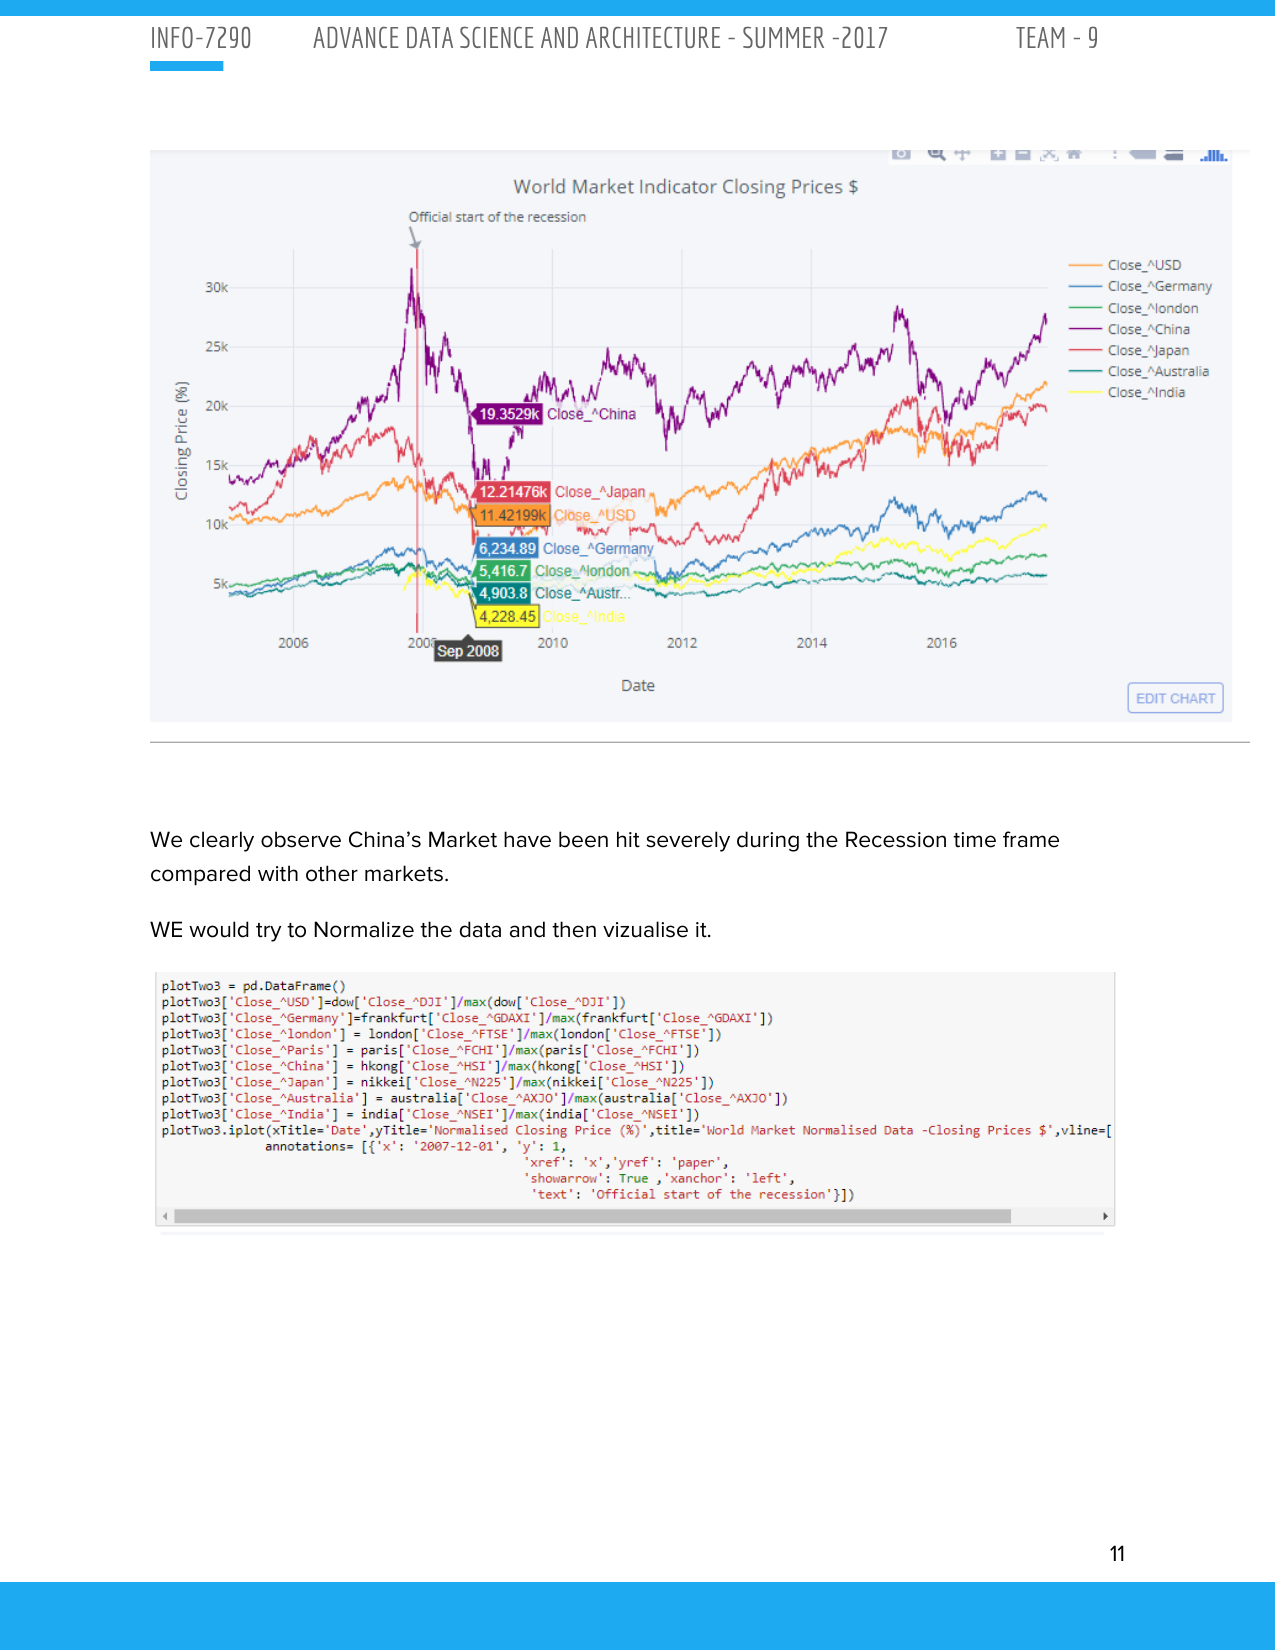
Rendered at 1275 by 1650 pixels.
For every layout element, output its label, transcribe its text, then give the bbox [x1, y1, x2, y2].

picture [150, 150, 1251, 743]
text WE would try to Normalize the data and then vizualise it. [150, 917, 1125, 944]
picture [0, 1582, 1275, 1650]
picture [150, 61, 224, 71]
picture [0, 0, 1275, 16]
text We clearly observe China’s Market have been hit severely during the Recession time frame compared with other markets. [150, 826, 1125, 889]
picture [150, 972, 1125, 1235]
